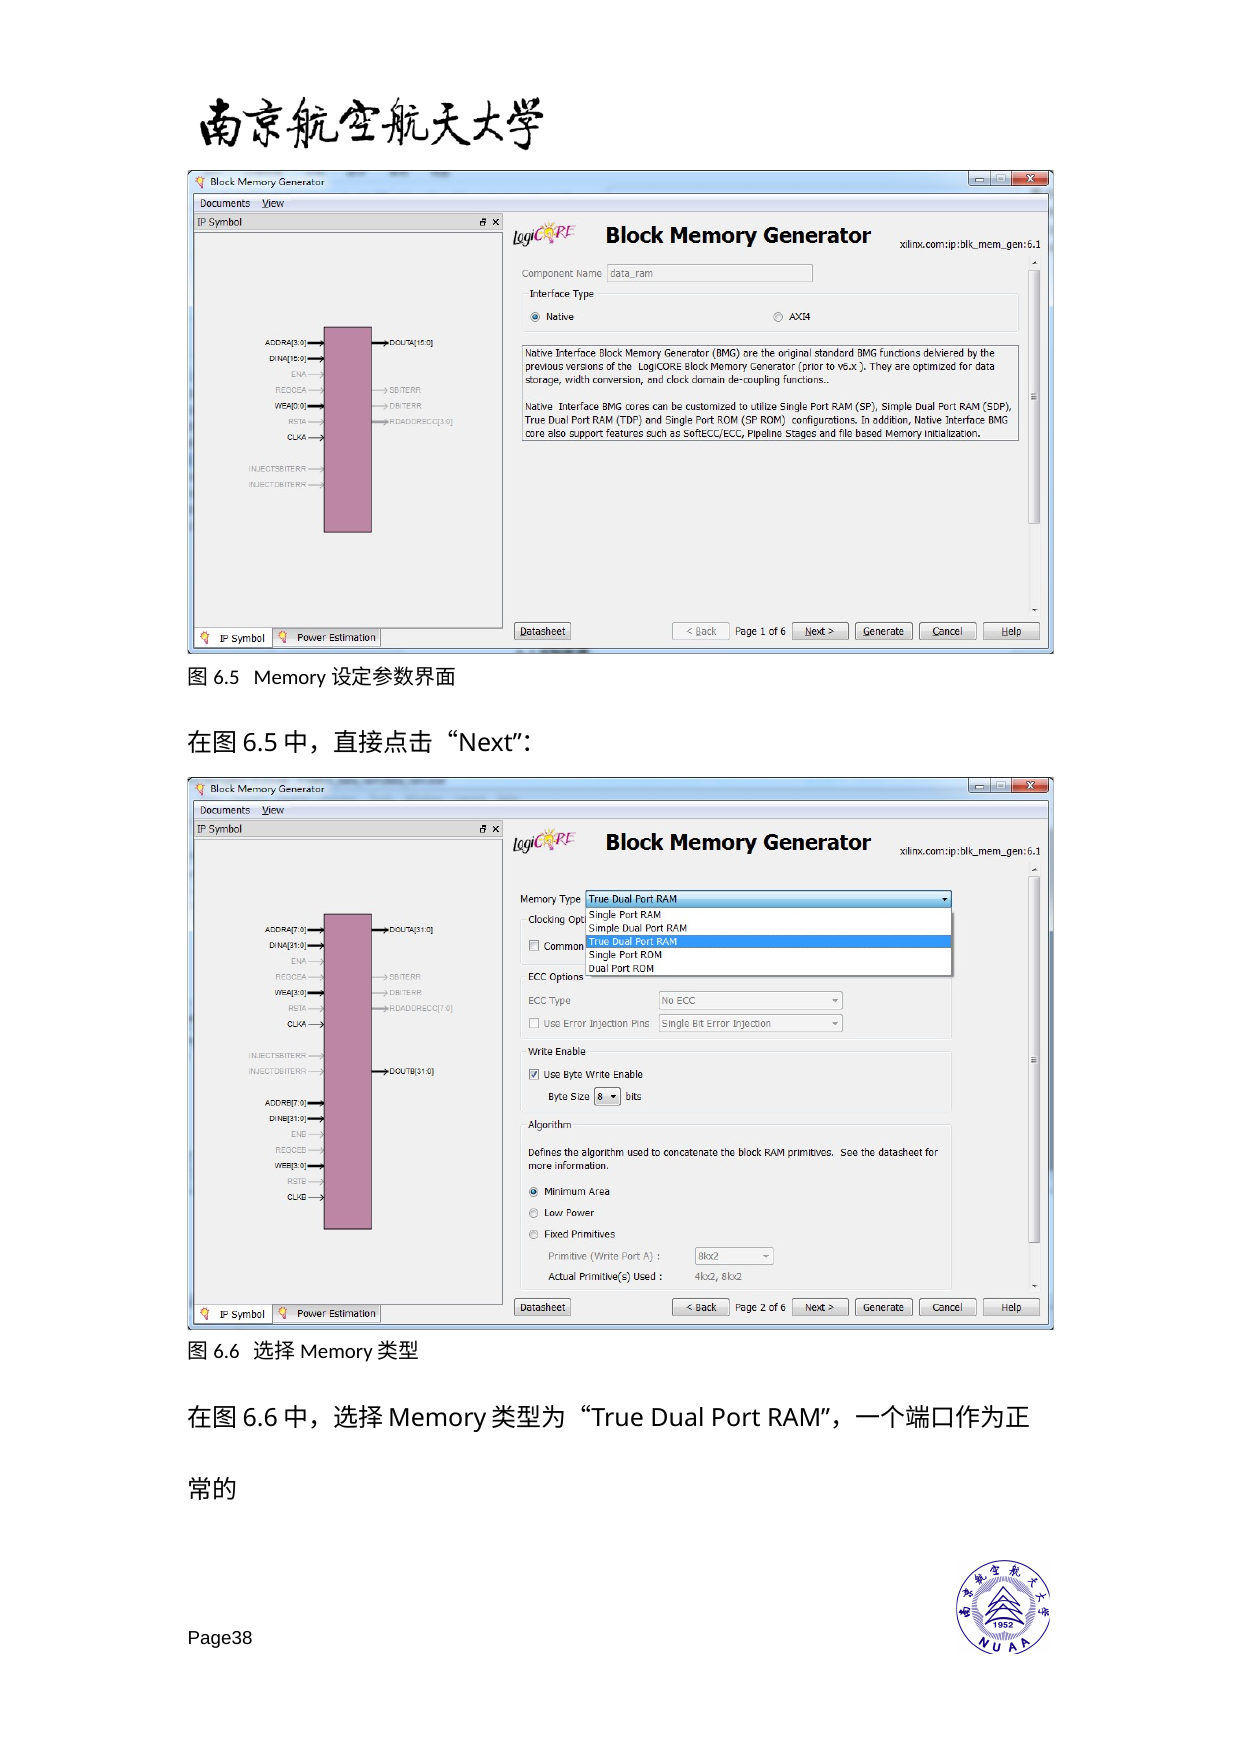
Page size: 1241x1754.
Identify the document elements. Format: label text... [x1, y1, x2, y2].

text 在图6.5中，直接点击“Next”： [187, 708, 1052, 773]
picture [187, 170, 1054, 654]
picture [955, 1559, 1050, 1654]
picture [187, 777, 1054, 1330]
text 在图6.6中，选择Memory类型为“True Dual Port RAM”，一个端口作为正常的 [187, 1383, 1052, 1520]
text 图 6.6 选择 Memory 类型 [187, 1330, 1036, 1366]
text 图 6.5 Memory 设定参数界面 [187, 654, 1036, 692]
